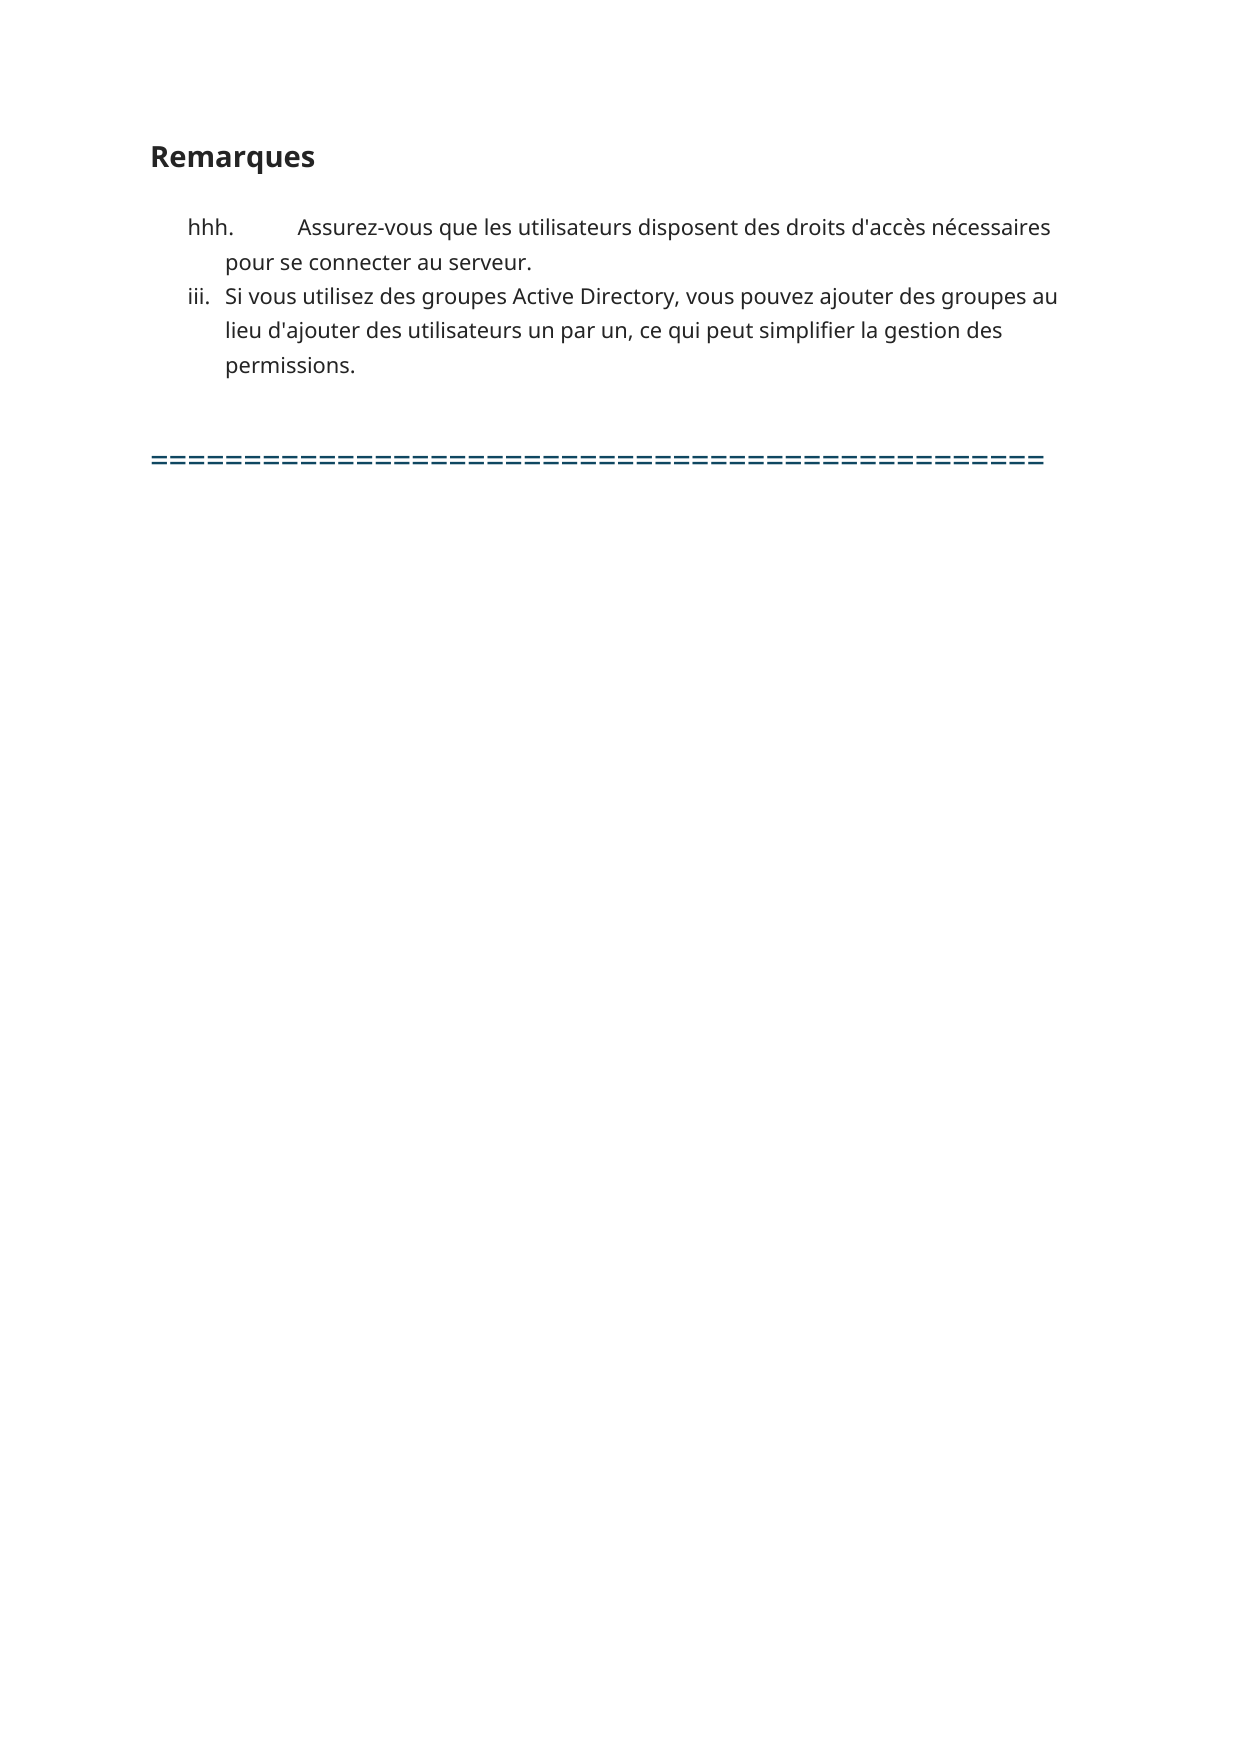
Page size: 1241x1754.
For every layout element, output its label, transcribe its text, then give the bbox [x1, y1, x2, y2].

subtitle Remarques [150, 137, 1090, 176]
list ================================================ [150, 436, 1090, 482]
list Assurez-vous que les utilisateurs disposent des droits d'accès nécessaires pour se connecter au serveur. [187, 212, 1090, 276]
list Si vous utilisez des groupes Active Directory, vous pouvez ajouter des groupes au lieu d'ajouter des utilisateurs un par un, ce qui peut simplifier la gestion des permissions. [187, 281, 1090, 380]
